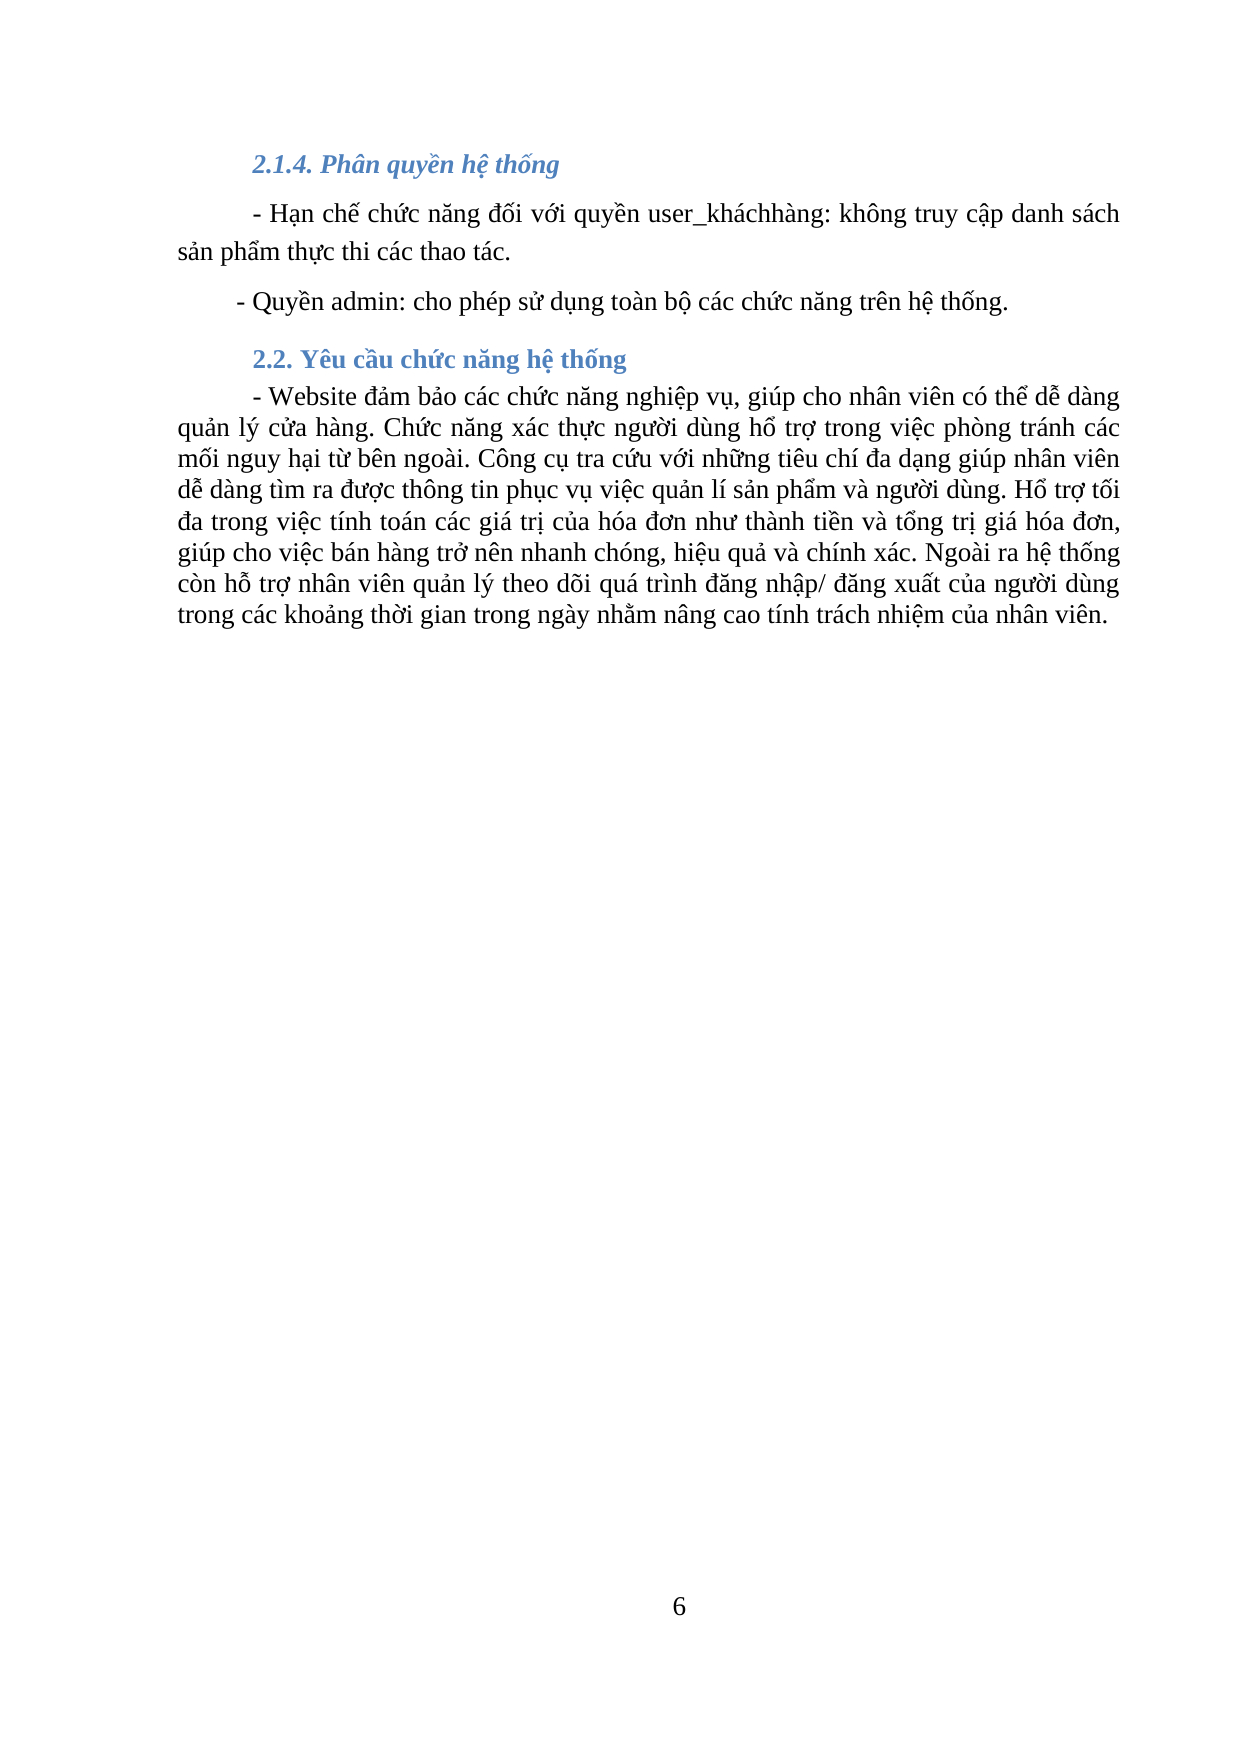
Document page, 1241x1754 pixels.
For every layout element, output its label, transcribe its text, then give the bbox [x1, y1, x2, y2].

text - Hạn chế chức năng đối với quyền user_kháchhàng: không truy cập danh sách sản phẩm thực thi các thao tác. [177, 197, 1122, 266]
text - Quyền admin: cho phép sử dụng toàn bộ các chức năng trên hệ thống. [177, 284, 1122, 316]
subtitle 2.1.4. Phân quyền hệ thống [177, 148, 1122, 179]
subtitle 2.2. Yêu cầu chức năng hệ thống [177, 343, 1122, 374]
text - Website đảm bảo các chức năng nghiệp vụ, giúp cho nhân viên có thể dễ dàng quản lý cửa hàng. Chức năng xác thực người dùng hổ trợ trong việc phòng tránh các mối nguy hại từ bên ngoài. Công cụ tra cứu với những tiêu chí đa dạng giúp nhân viên dễ dàng tìm ra được thông tin phục vụ việc quản lí sản phẩm và người dùng. Hổ trợ tối đa trong việc tính toán các giá trị của hóa đơn như thành tiền và tổng trị giá hóa đơn, giúp cho việc bán hàng trở nên nhanh chóng, hiệu quả và chính xác. Ngoài ra hệ thống còn hỗ trợ nhân viên quản lý theo dõi quá trình đăng nhập/ đăng xuất của người dùng trong các khoảng thời gian trong ngày nhằm nâng cao tính trách nhiệm của nhân viên. [177, 380, 1122, 629]
